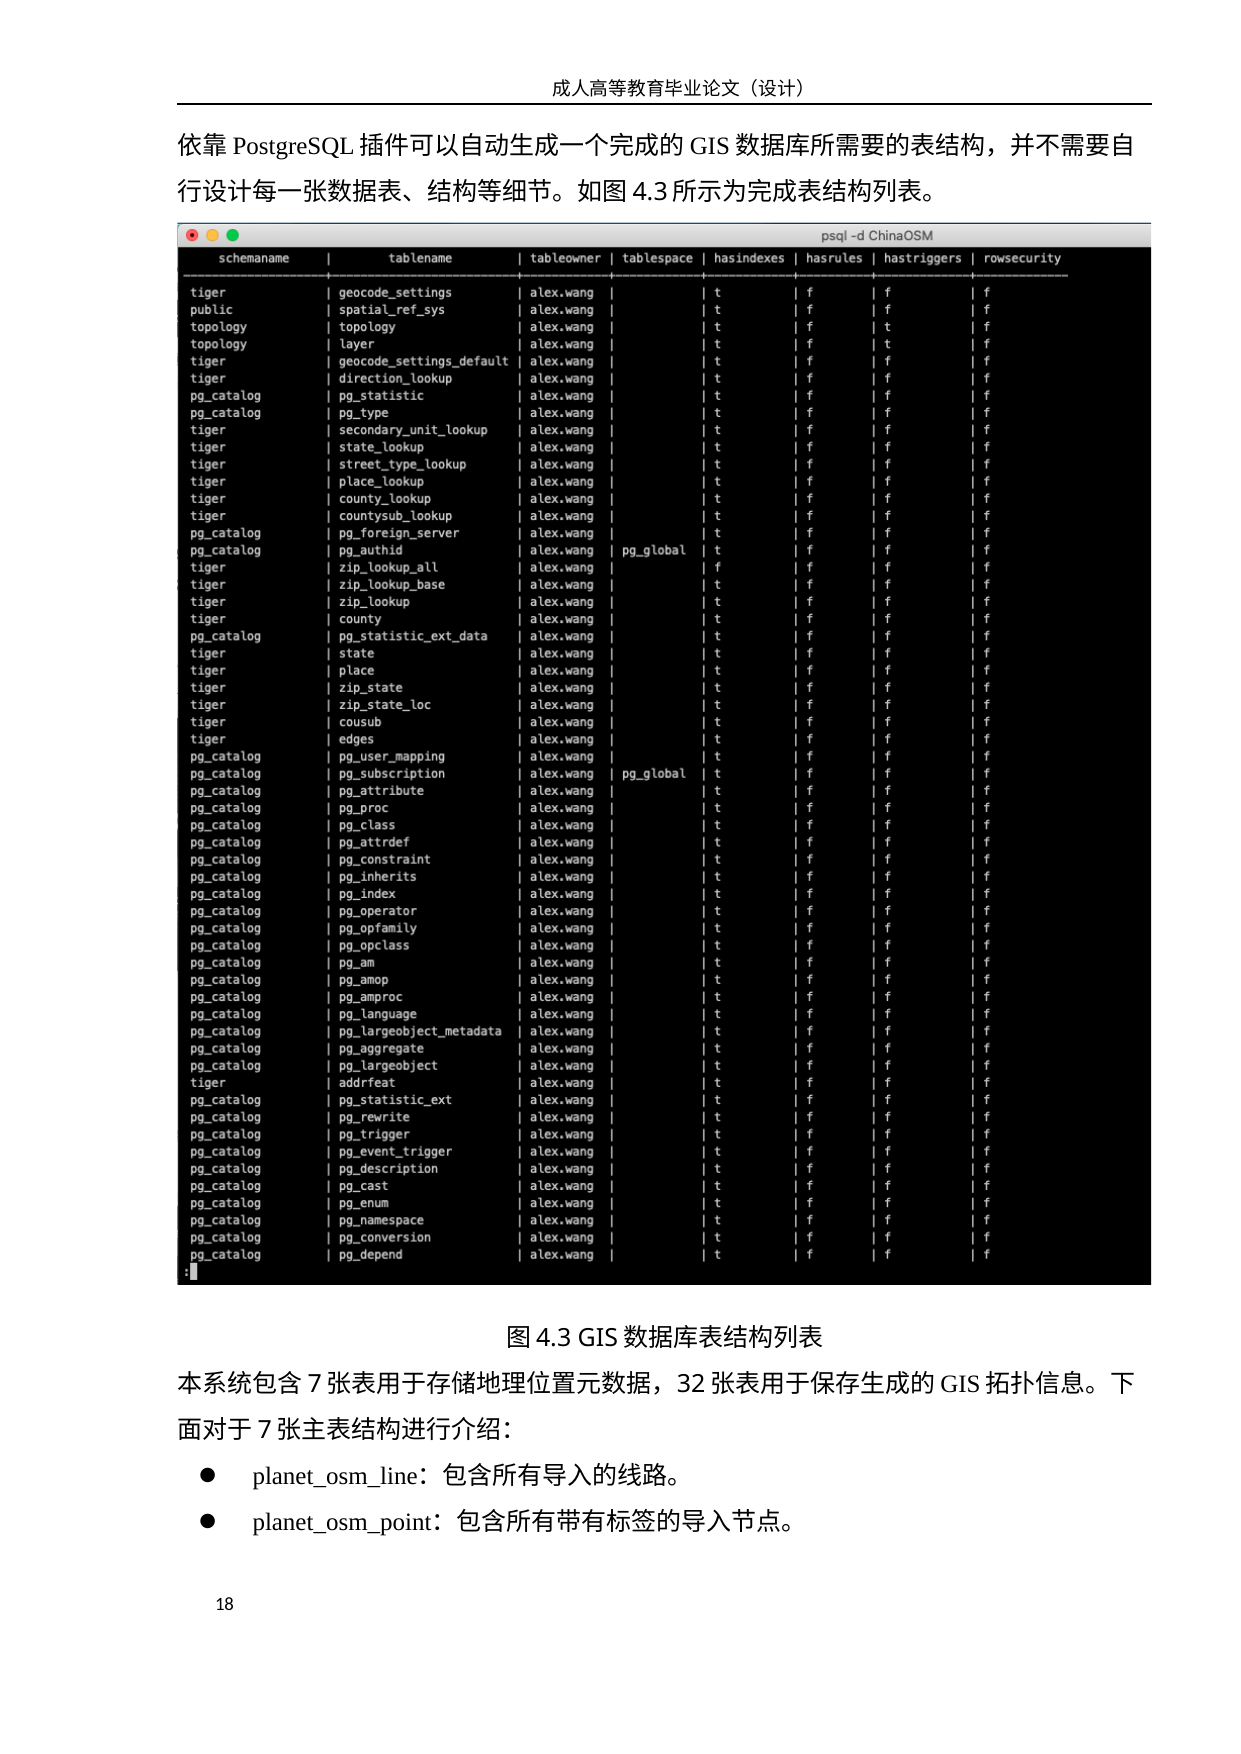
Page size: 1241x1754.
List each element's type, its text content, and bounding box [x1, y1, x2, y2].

list planet_osm_line：包含所有导入的线路。 [177, 1447, 1152, 1493]
text 本系统包含7张表用于存储地理位置元数据，32张表用于保存生成的GIS拓扑信息。下面对于7张主表结构进行介绍： [177, 1356, 1152, 1447]
list planet_osm_point：包含所有带有标签的导入节点。 [177, 1493, 1152, 1539]
picture [177, 222, 1152, 1285]
text 图4.3 GIS数据库表结构列表 [177, 1285, 1152, 1356]
text 依靠PostgreSQL插件可以自动生成一个完成的GIS数据库所需要的表结构，并不需要自行设计每一张数据表、结构等细节。如图4.3所示为完成表结构列表。 [177, 118, 1152, 210]
